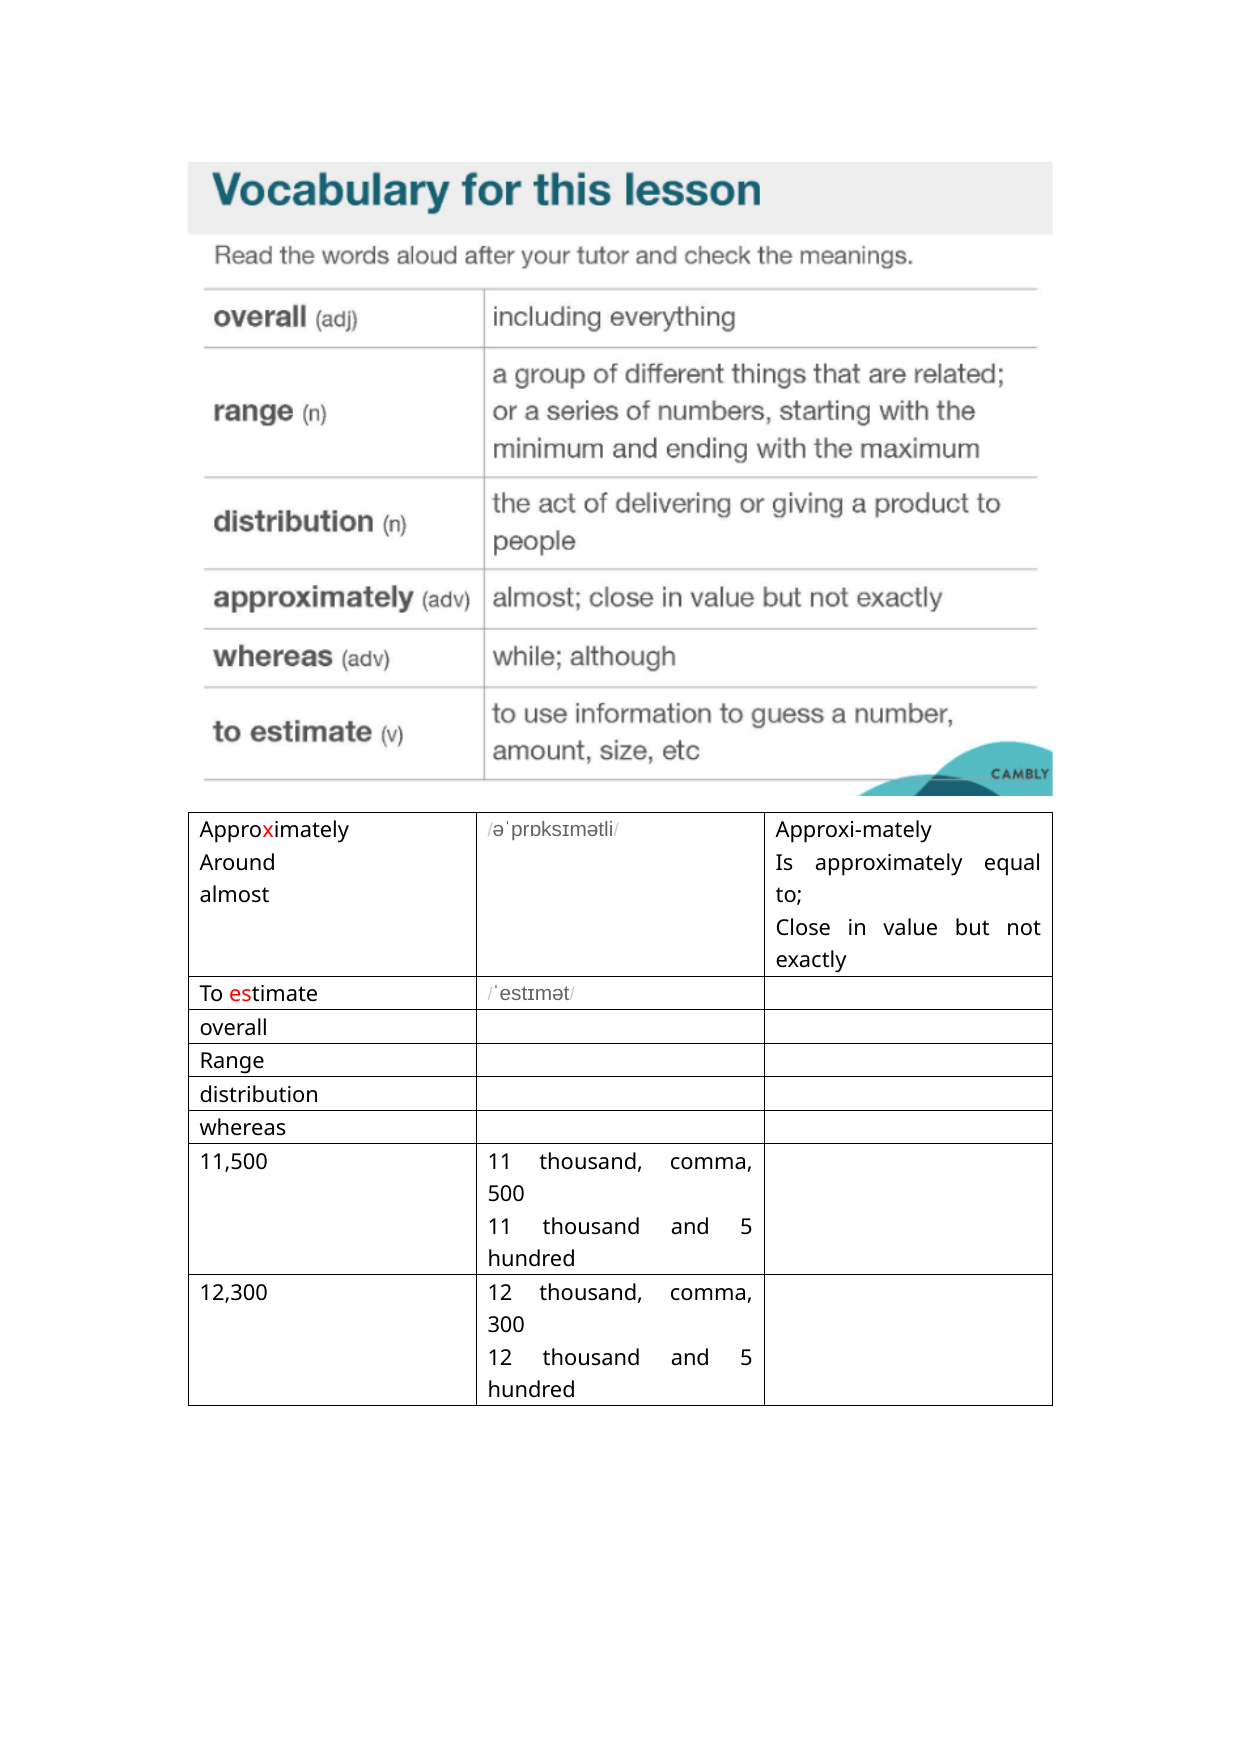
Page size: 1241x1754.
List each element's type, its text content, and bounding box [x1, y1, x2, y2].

table_cell 11 thousand, comma, 500 11 thousand and 5 hundred [477, 1144, 764, 1274]
table_cell 11,500 [189, 1144, 476, 1274]
table_header /əˈprɒksɪmətli/ [477, 813, 764, 976]
table_cell whereas [189, 1111, 476, 1143]
table_header Approxi-mately Is approximately equal to; Close in value but not exactly [765, 813, 1052, 976]
table_header Approximately Around almost [189, 813, 476, 976]
table_cell [765, 1077, 1052, 1110]
table_cell [765, 1144, 1052, 1274]
table_cell [477, 1111, 764, 1143]
table_cell 12 thousand, comma, 300 12 thousand and 5 hundred [477, 1275, 764, 1405]
table_cell [477, 1077, 764, 1110]
table_cell [765, 1111, 1052, 1143]
table_cell overall [189, 1010, 476, 1043]
table_cell To estimate [189, 977, 476, 1009]
table_cell /ˈestɪmət/ [477, 977, 764, 1009]
table_cell [765, 1275, 1052, 1405]
table_cell [765, 1010, 1052, 1043]
table_cell [477, 1010, 764, 1043]
table_cell [765, 1044, 1052, 1076]
table_cell distribution [189, 1077, 476, 1110]
table_cell 12,300 [189, 1275, 476, 1405]
table_cell [765, 977, 1052, 1009]
picture [187, 162, 1053, 796]
table_cell Range [189, 1044, 476, 1076]
table_cell [477, 1044, 764, 1076]
